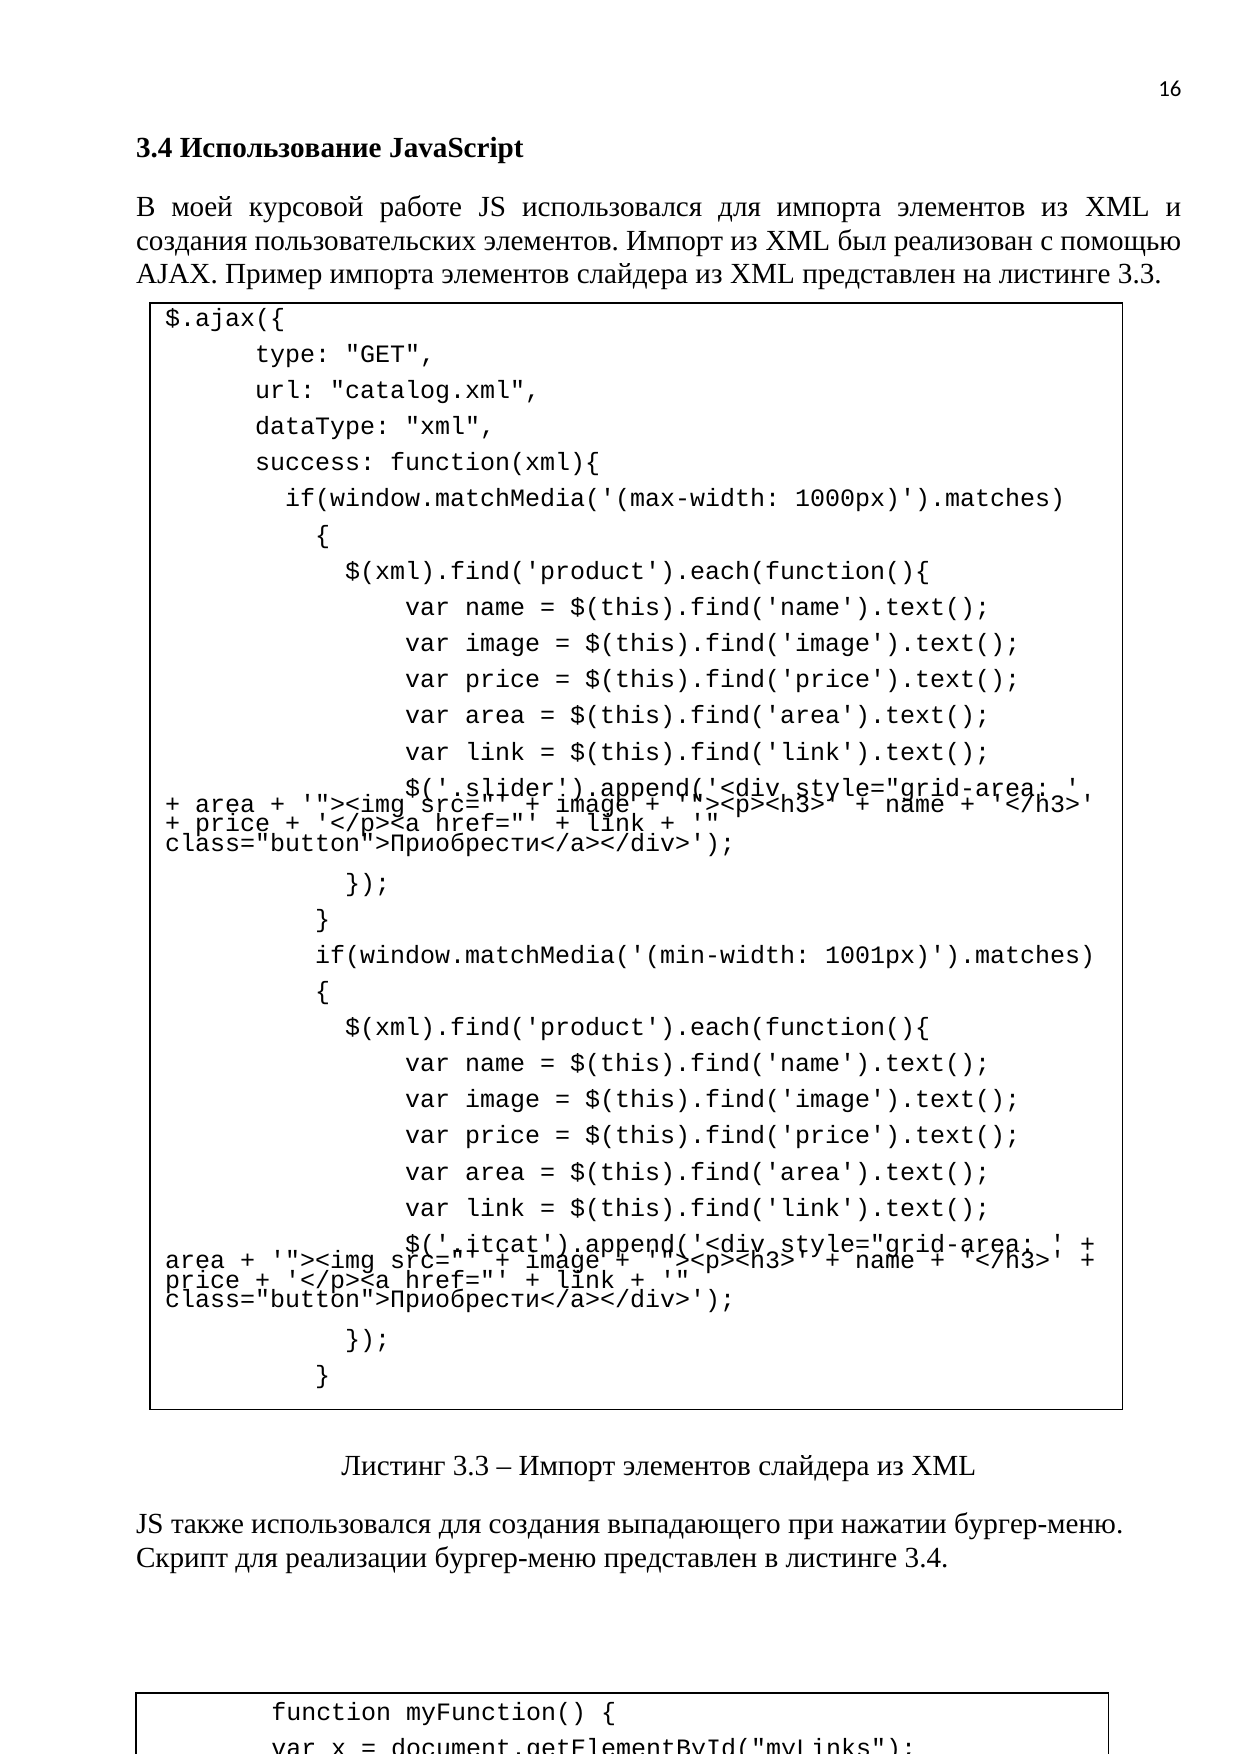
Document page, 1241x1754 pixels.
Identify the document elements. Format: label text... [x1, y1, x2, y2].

text 3.4 Использование JavaScript [136, 131, 1181, 164]
text В моей курсовой работе JS использовался для импорта элементов из XML и создания пользовательских элементов. Импорт из XML был реализован с помощью AJAX. Пример импорта элементов слайдера из XML представлен на листинге 3.3. [136, 189, 1181, 290]
text JS также использовался для создания выпадающего при нажатии бургер-меню. [136, 1506, 1181, 1540]
text Скрипт для реализации бургер-меню представлен в листинге 3.4. [136, 1540, 1181, 1573]
text Листинг 3.3 – Импорт элементов слайдера из XML [136, 319, 1181, 1481]
